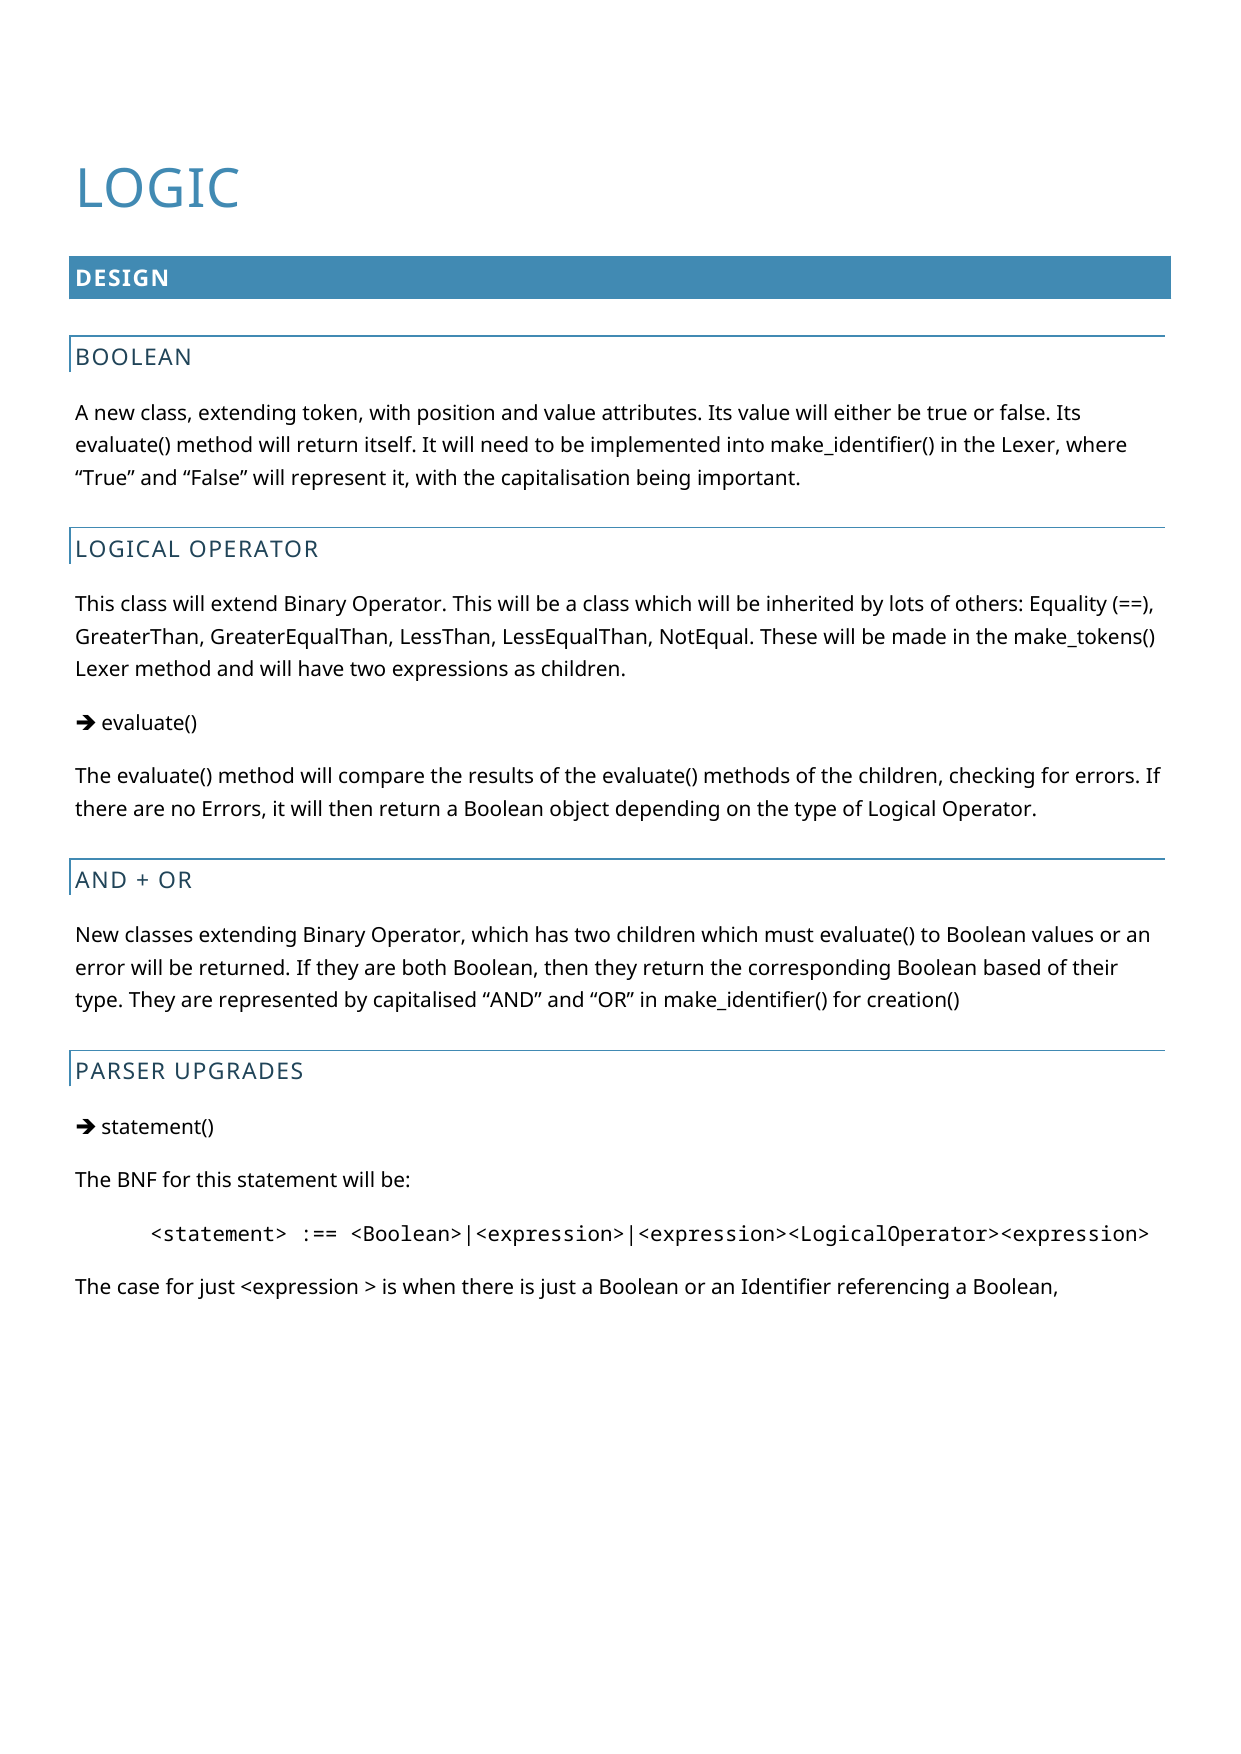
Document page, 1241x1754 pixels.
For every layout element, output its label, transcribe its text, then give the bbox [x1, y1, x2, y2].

text evaluate() [75, 708, 1165, 736]
text A new class, extending token, with position and value attributes. Its value will either be true or false. Its evaluate() method will return itself. It will need to be implemented into make_identifier() in the Lexer, where “True” and “False” will represent it, with the capitalisation being important. [75, 398, 1165, 491]
subtitle Design [75, 262, 1165, 293]
subtitle boolean [71, 337, 1165, 372]
subtitle Parser upgrades [71, 1051, 1165, 1086]
title Logic [75, 150, 1165, 224]
text New classes extending Binary Operator, which has two children which must evaluate() to Boolean values or an error will be returned. If they are both Boolean, then they return the corresponding Boolean based of their type. They are represented by capitalised “AND” and “OR” in make_identifier() for creation() [75, 920, 1165, 1014]
subtitle and + or [71, 860, 1165, 895]
subtitle Logical operator [71, 528, 1165, 564]
text statement() [75, 1112, 1165, 1140]
text This class will extend Binary Operator. This will be a class which will be inherited by lots of others: Equality (==), GreaterThan, GreaterEqualThan, LessThan, LessEqualThan, NotEqual. These will be made in the make_tokens() Lexer method and will have two expressions as children. [75, 589, 1165, 683]
text <statement> :== <Boolean>|<expression>|<expression><LogicalOperator><expression> [75, 1219, 1165, 1247]
text The BNF for this statement will be: [75, 1165, 1165, 1194]
text The case for just <expression > is when there is just a Boolean or an Identifier referencing a Boolean, [75, 1272, 1165, 1301]
text The evaluate() method will compare the results of the evaluate() methods of the children, checking for errors. If there are no Errors, it will then return a Boolean object depending on the type of Logical Operator. [75, 761, 1165, 822]
